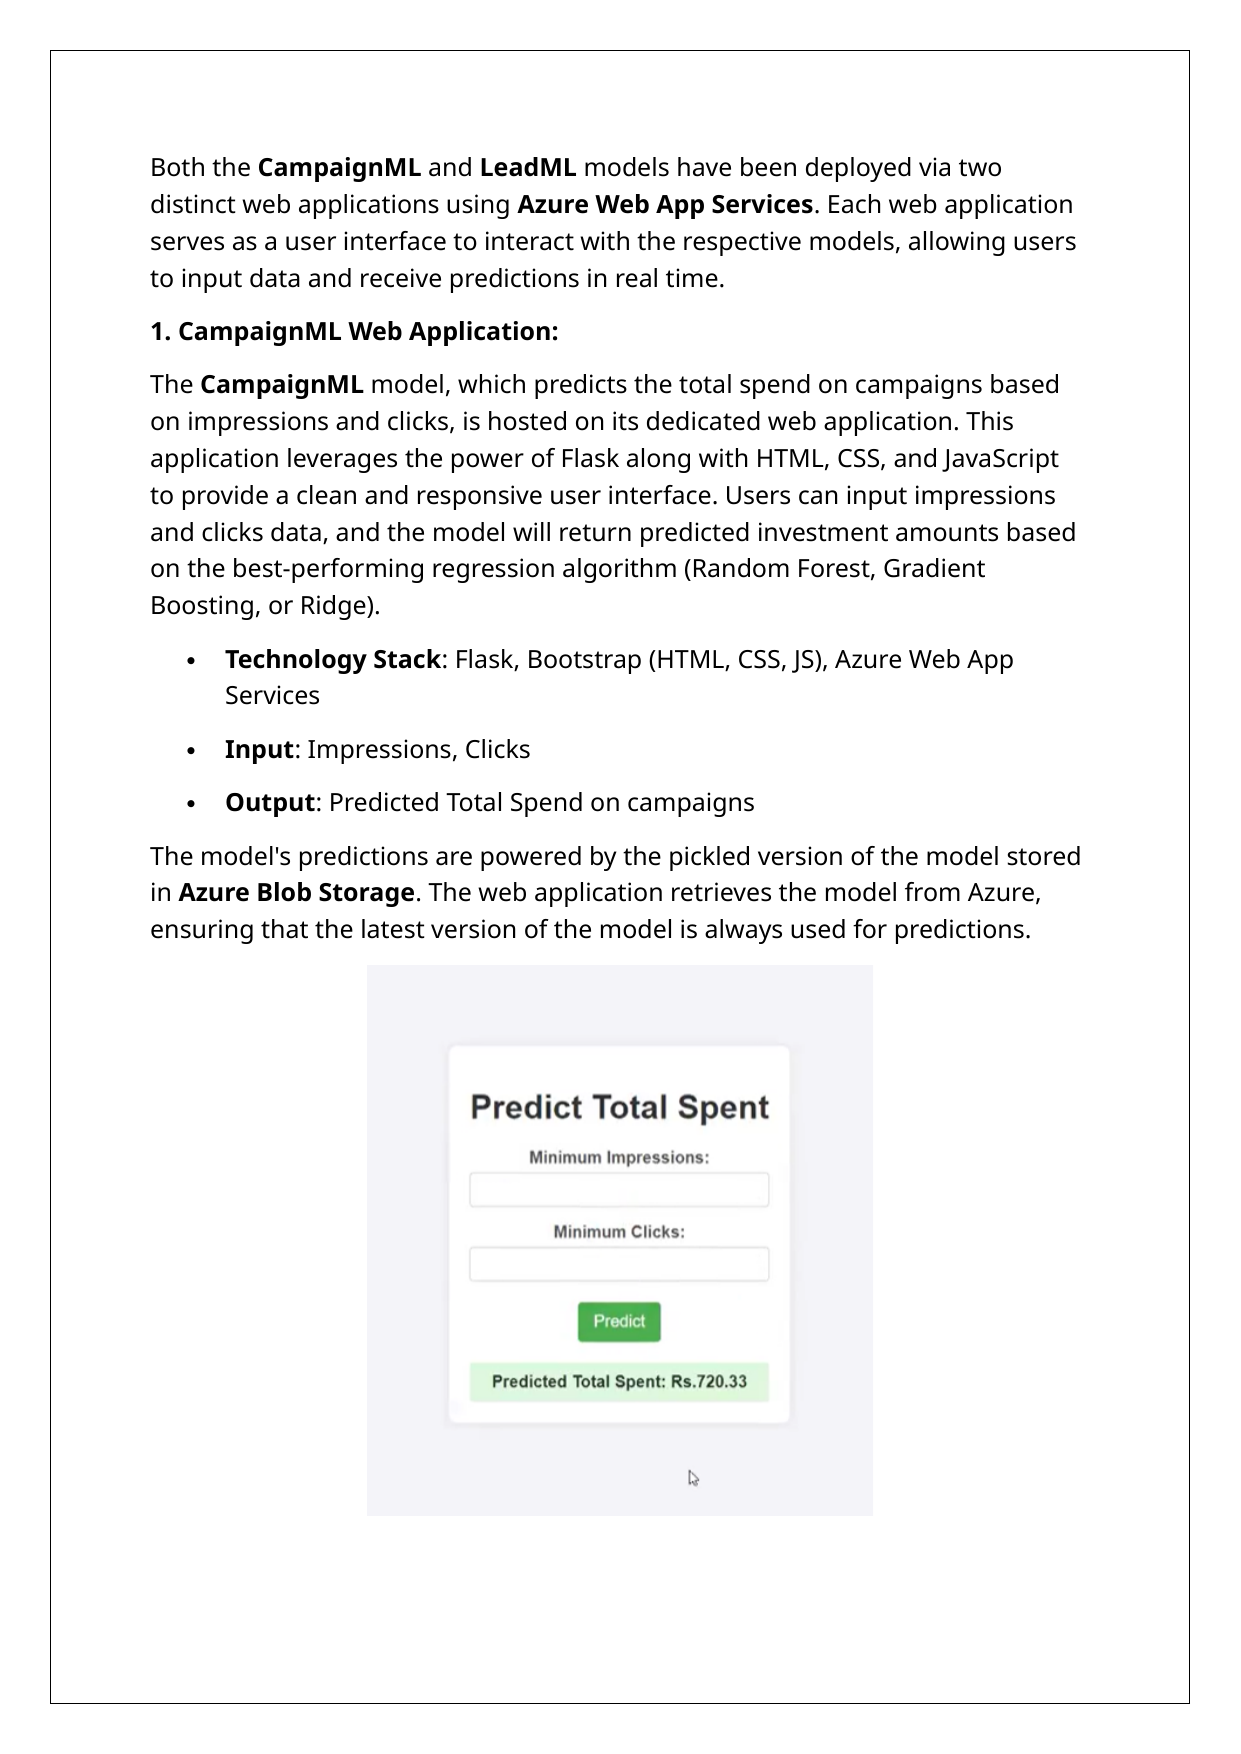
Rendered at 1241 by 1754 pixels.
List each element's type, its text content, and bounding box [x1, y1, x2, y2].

text The model's predictions are powered by the pickled version of the model stored in Azure Blob Storage. The web application retrieves the model from Azure, ensuring that the latest version of the model is always used for predictions. [150, 838, 1090, 946]
list Technology Stack: Flask, Bootstrap (HTML, CSS, JS), Azure Web App Services [187, 641, 1090, 712]
text 1. CampaignML Web Application: [150, 314, 1090, 348]
text Both the CampaignML and LeadML models have been deployed via two distinct web applications using Azure Web App Services. Each web application serves as a user interface to interact with the respective models, allowing users to input data and receive predictions in real time. [150, 150, 1090, 294]
text The CampaignML model, which predicts the total spend on campaigns based on impressions and clicks, is hosted on its dedicated web application. This application leverages the power of Flask along with HTML, CSS, and JavaScript to provide a clean and responsive user interface. Users can input impressions and clicks data, and the model will return predicted investment amounts based on the best-performing regression algorithm (Random Forest, Gradient Boosting, or Ridge). [150, 367, 1090, 622]
picture [367, 965, 874, 1516]
list Output: Predicted Total Spend on campaigns [187, 785, 1090, 819]
list Input: Impressions, Clicks [187, 731, 1090, 766]
